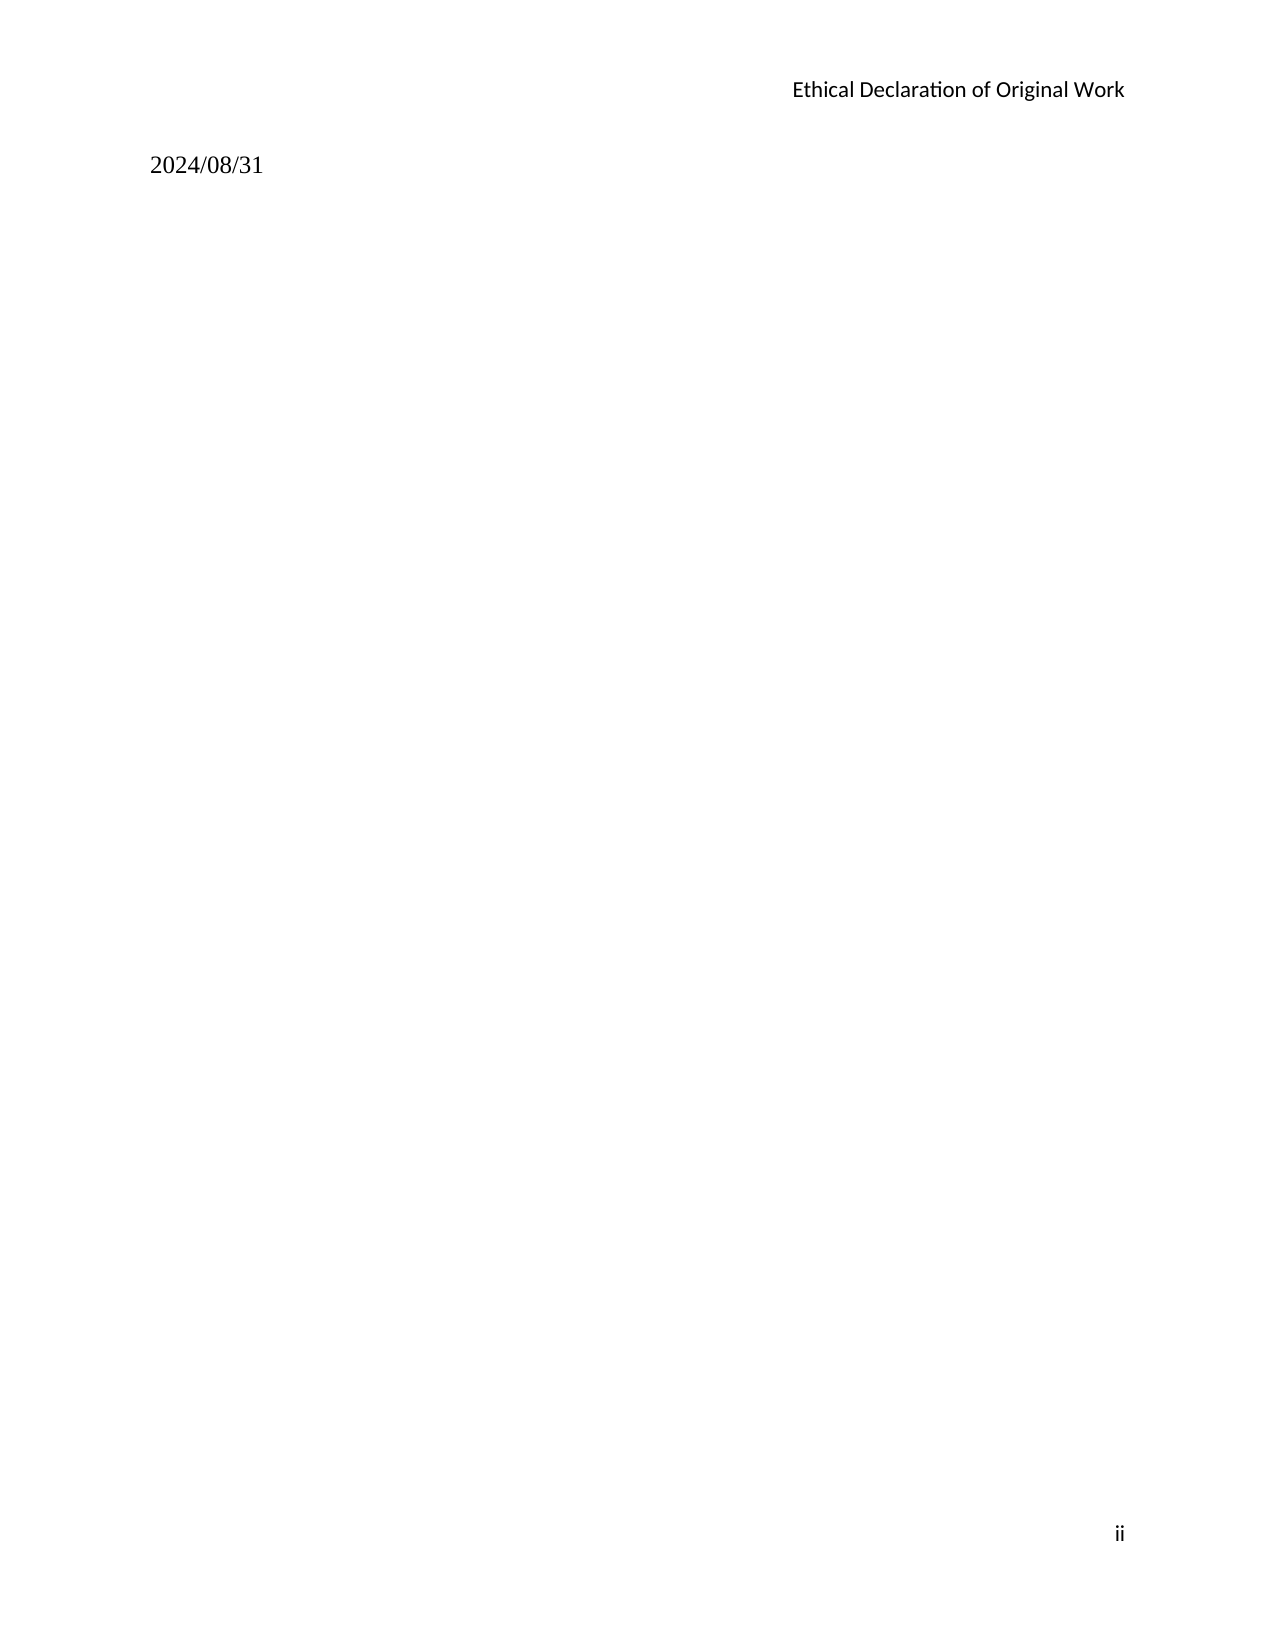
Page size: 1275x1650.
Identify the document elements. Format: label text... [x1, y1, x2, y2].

text 2024/08/31 [150, 150, 1125, 179]
